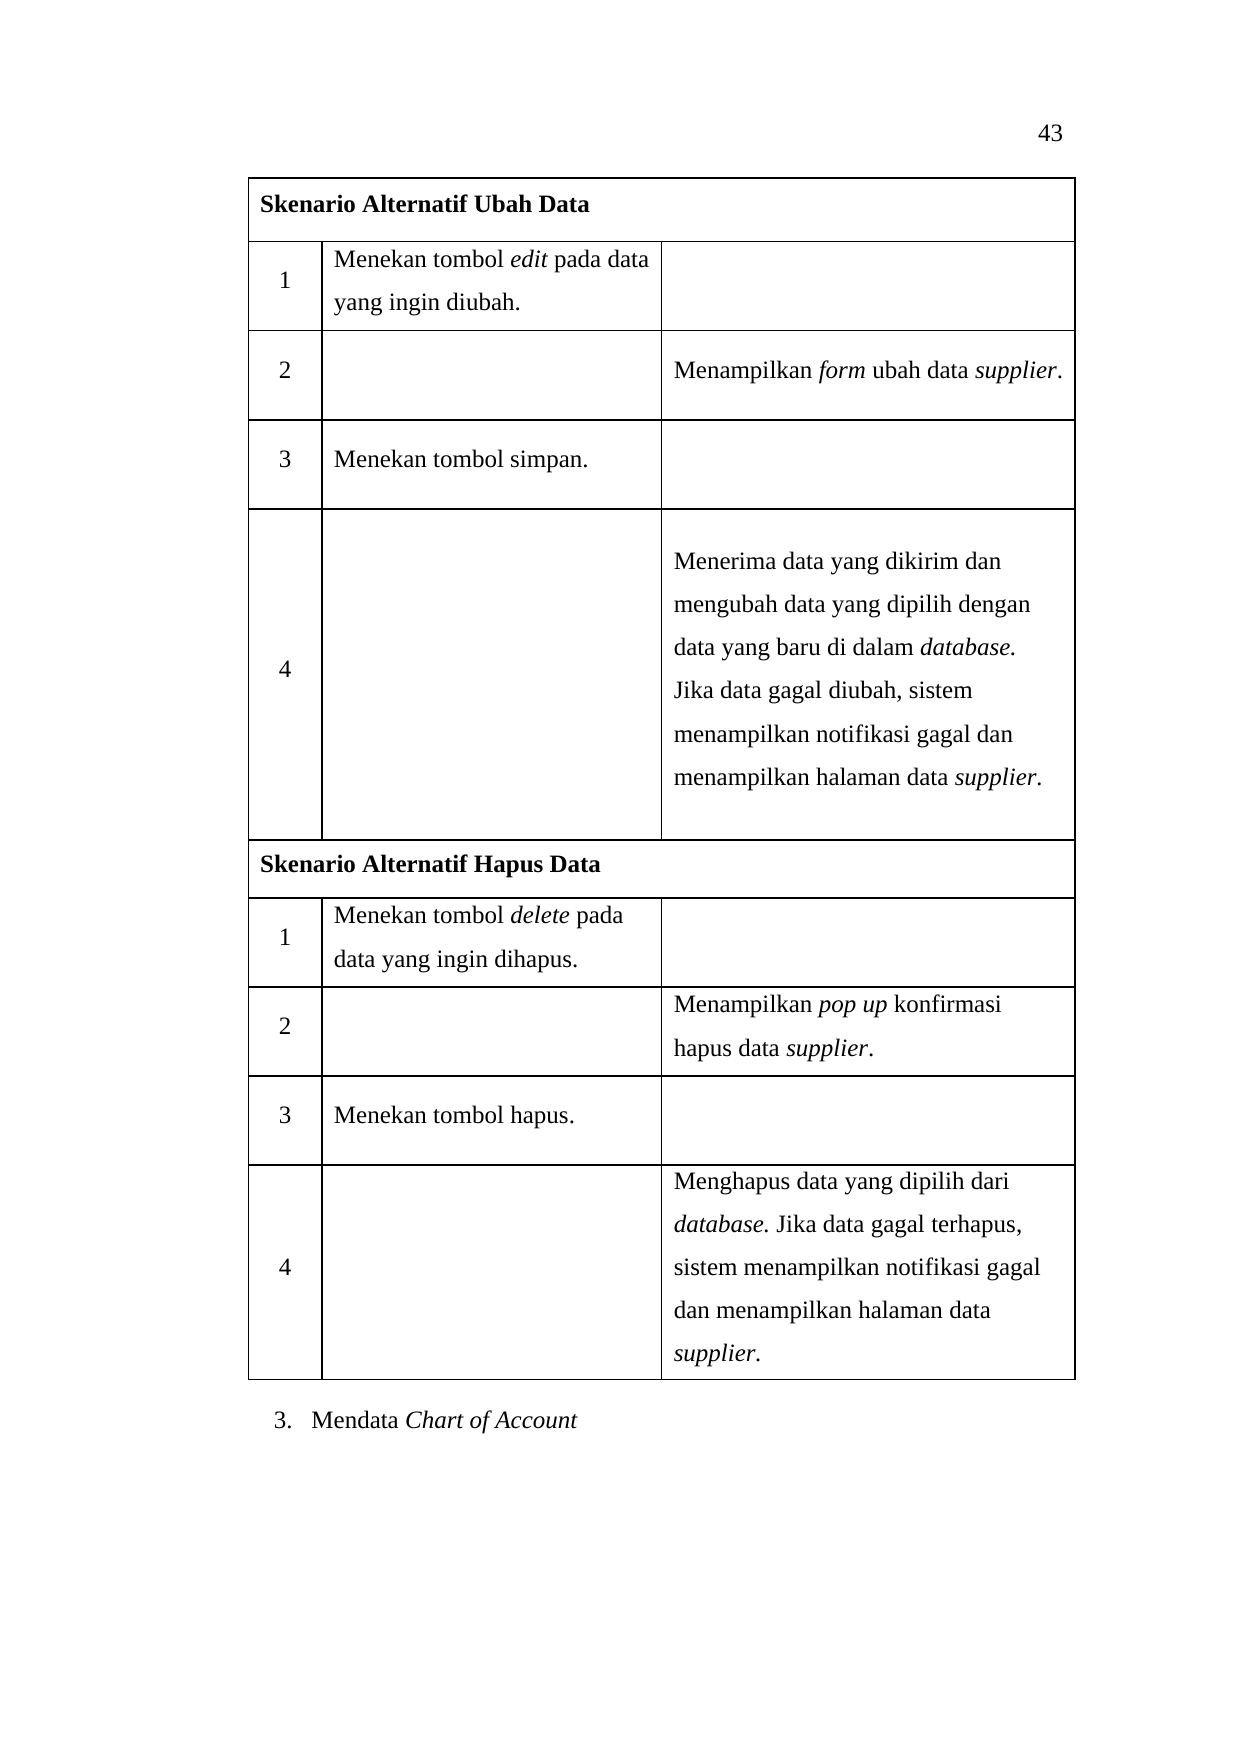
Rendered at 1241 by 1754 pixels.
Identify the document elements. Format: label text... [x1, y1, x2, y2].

table_cell 3 [249, 1077, 321, 1164]
table_cell Menampilkan pop up konfirmasi hapus data supplier. [662, 988, 1074, 1075]
table_cell 1 [249, 242, 321, 330]
table_cell [662, 899, 1074, 986]
table_cell [662, 1077, 1074, 1164]
table_cell [323, 510, 661, 839]
table_cell [662, 421, 1074, 508]
table_cell [323, 331, 661, 419]
table_cell Menampilkan form ubah data supplier. [662, 331, 1074, 419]
table_cell Menekan tombol hapus. [323, 1077, 661, 1164]
list Mendata Chart of Account [274, 1405, 1063, 1434]
table_cell Menerima data yang dikirim dan mengubah data yang dipilih dengan data yang baru di dalam database. Jika data gagal diubah, sistem menampilkan notifikasi gagal dan menampilkan halaman data supplier. [662, 510, 1074, 839]
table_cell [323, 988, 661, 1075]
table_cell Skenario Alternatif Ubah Data [249, 179, 1074, 241]
table_cell 4 [249, 510, 321, 839]
table_cell 2 [249, 988, 321, 1075]
table_cell Menghapus data yang dipilih dari database. Jika data gagal terhapus, sistem menampilkan notifikasi gagal dan menampilkan halaman data supplier. [662, 1166, 1074, 1379]
table_cell [662, 242, 1074, 330]
table_cell 3 [249, 421, 321, 508]
table_cell Menekan tombol delete pada data yang ingin dihapus. [323, 899, 661, 986]
table_cell Menekan tombol edit pada data yang ingin diubah. [323, 242, 661, 330]
table_cell 2 [249, 331, 321, 419]
table_cell 4 [249, 1166, 321, 1379]
table_cell [323, 1166, 661, 1379]
table_cell Skenario Alternatif Hapus Data [249, 841, 1074, 897]
table_cell Menekan tombol simpan. [323, 421, 661, 508]
table_cell 1 [249, 899, 321, 986]
